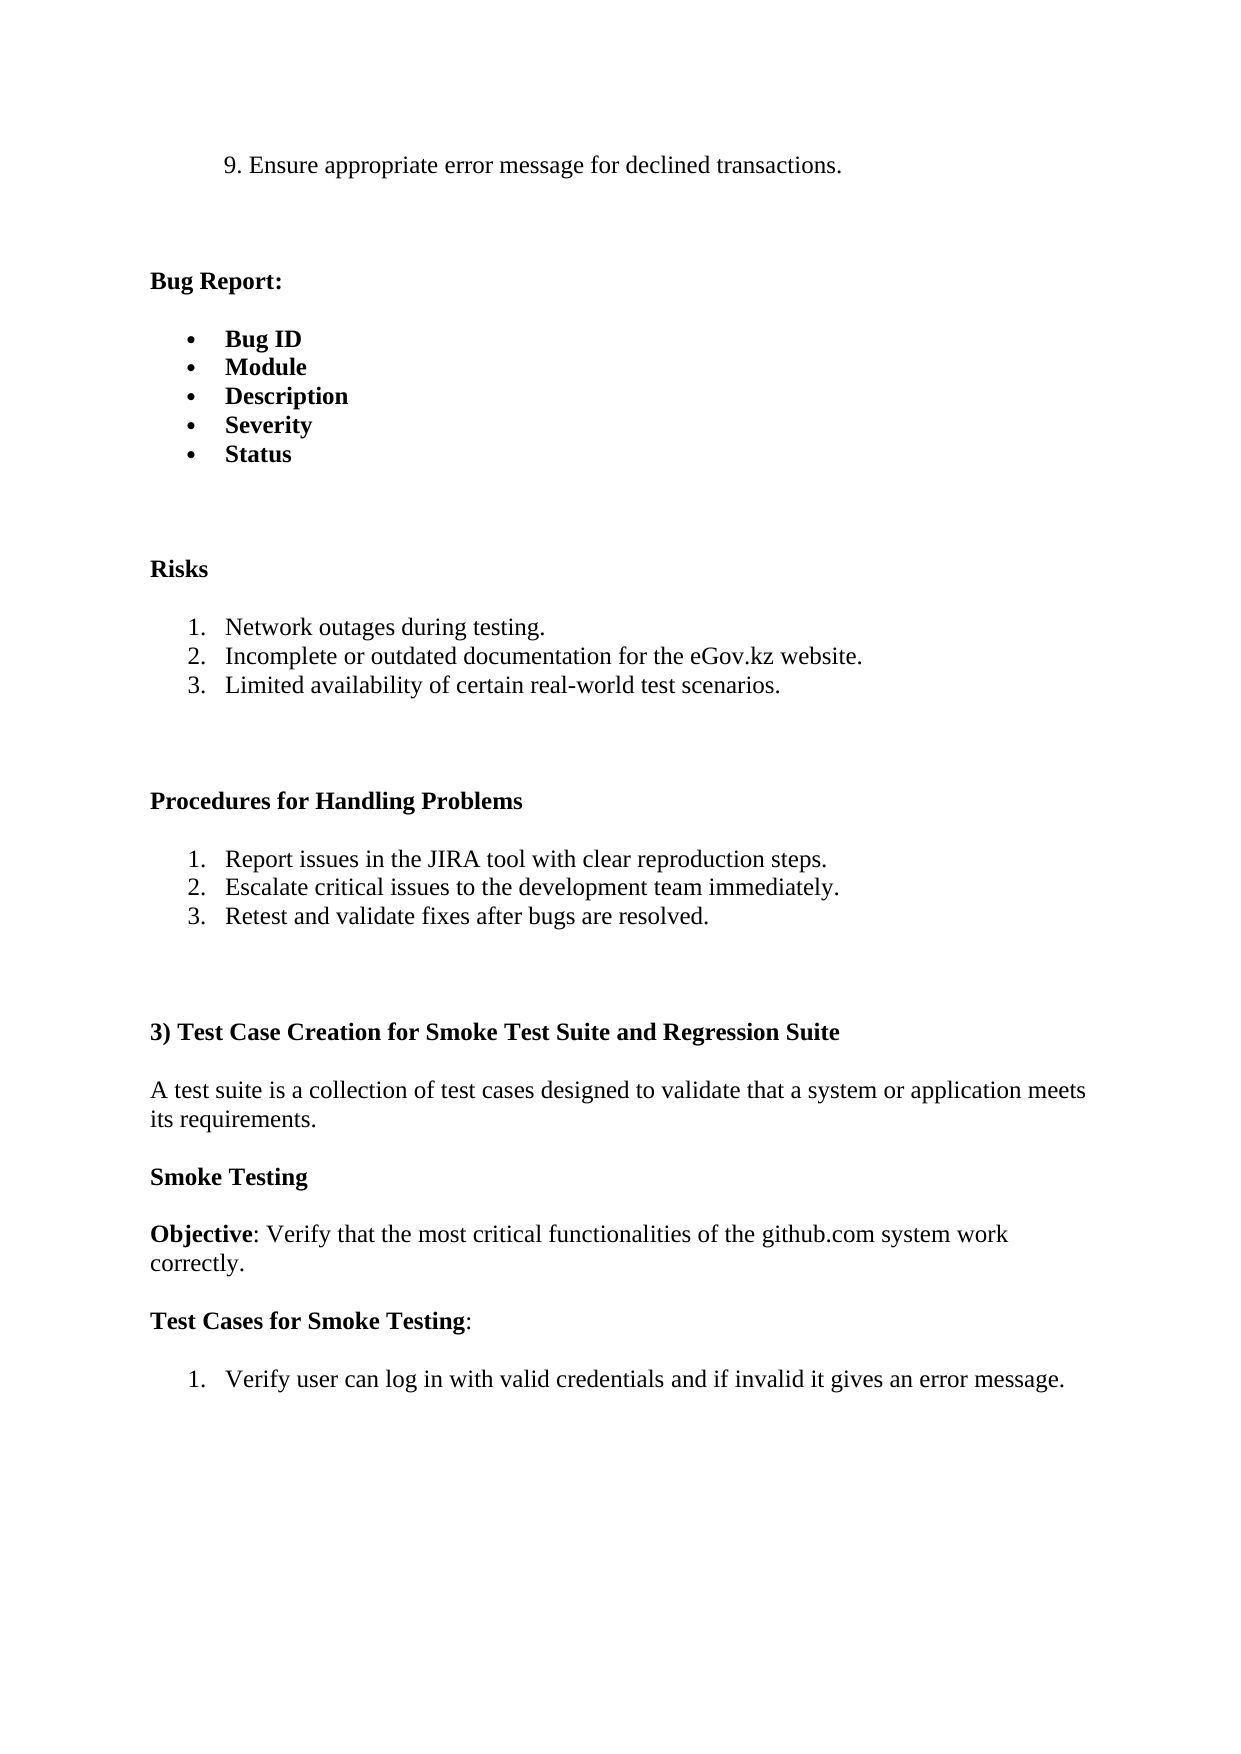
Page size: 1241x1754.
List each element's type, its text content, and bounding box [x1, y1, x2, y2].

list Escalate critical issues to the development team immediately. [187, 872, 1090, 901]
text Bug Report: [150, 266, 1090, 294]
text 9. Ensure appropriate error message for declined transactions. [150, 150, 1090, 179]
list Bug ID [187, 324, 1090, 352]
list Description [187, 381, 1090, 410]
list Limited availability of certain real-world test scenarios. [187, 670, 1090, 699]
text Smoke Testing [150, 1162, 1090, 1190]
text Risks [150, 554, 1090, 583]
list Severity [187, 410, 1090, 439]
text Procedures for Handling Problems [150, 786, 1090, 814]
list Network outages during testing. [187, 612, 1090, 641]
text Objective: Verify that the most critical functionalities of the github.com system work correctly. [150, 1219, 1090, 1277]
text Test Cases for Smoke Testing: [150, 1306, 1090, 1335]
list Report issues in the JIRA tool with clear reproduction steps. [187, 844, 1090, 872]
text 3) Test Case Creation for Smoke Test Suite and Regression Suite [150, 1017, 1090, 1046]
list Retest and validate fixes after bugs are resolved. [187, 901, 1090, 930]
list Status [187, 439, 1090, 467]
list Verify user can log in with valid credentials and if invalid it gives an error message. [187, 1364, 1090, 1393]
list Incomplete or outdated documentation for the eGov.kz website. [187, 641, 1090, 670]
list Module [187, 352, 1090, 381]
text A test suite is a collection of test cases designed to validate that a system or application meets its requirements. [150, 1075, 1090, 1132]
